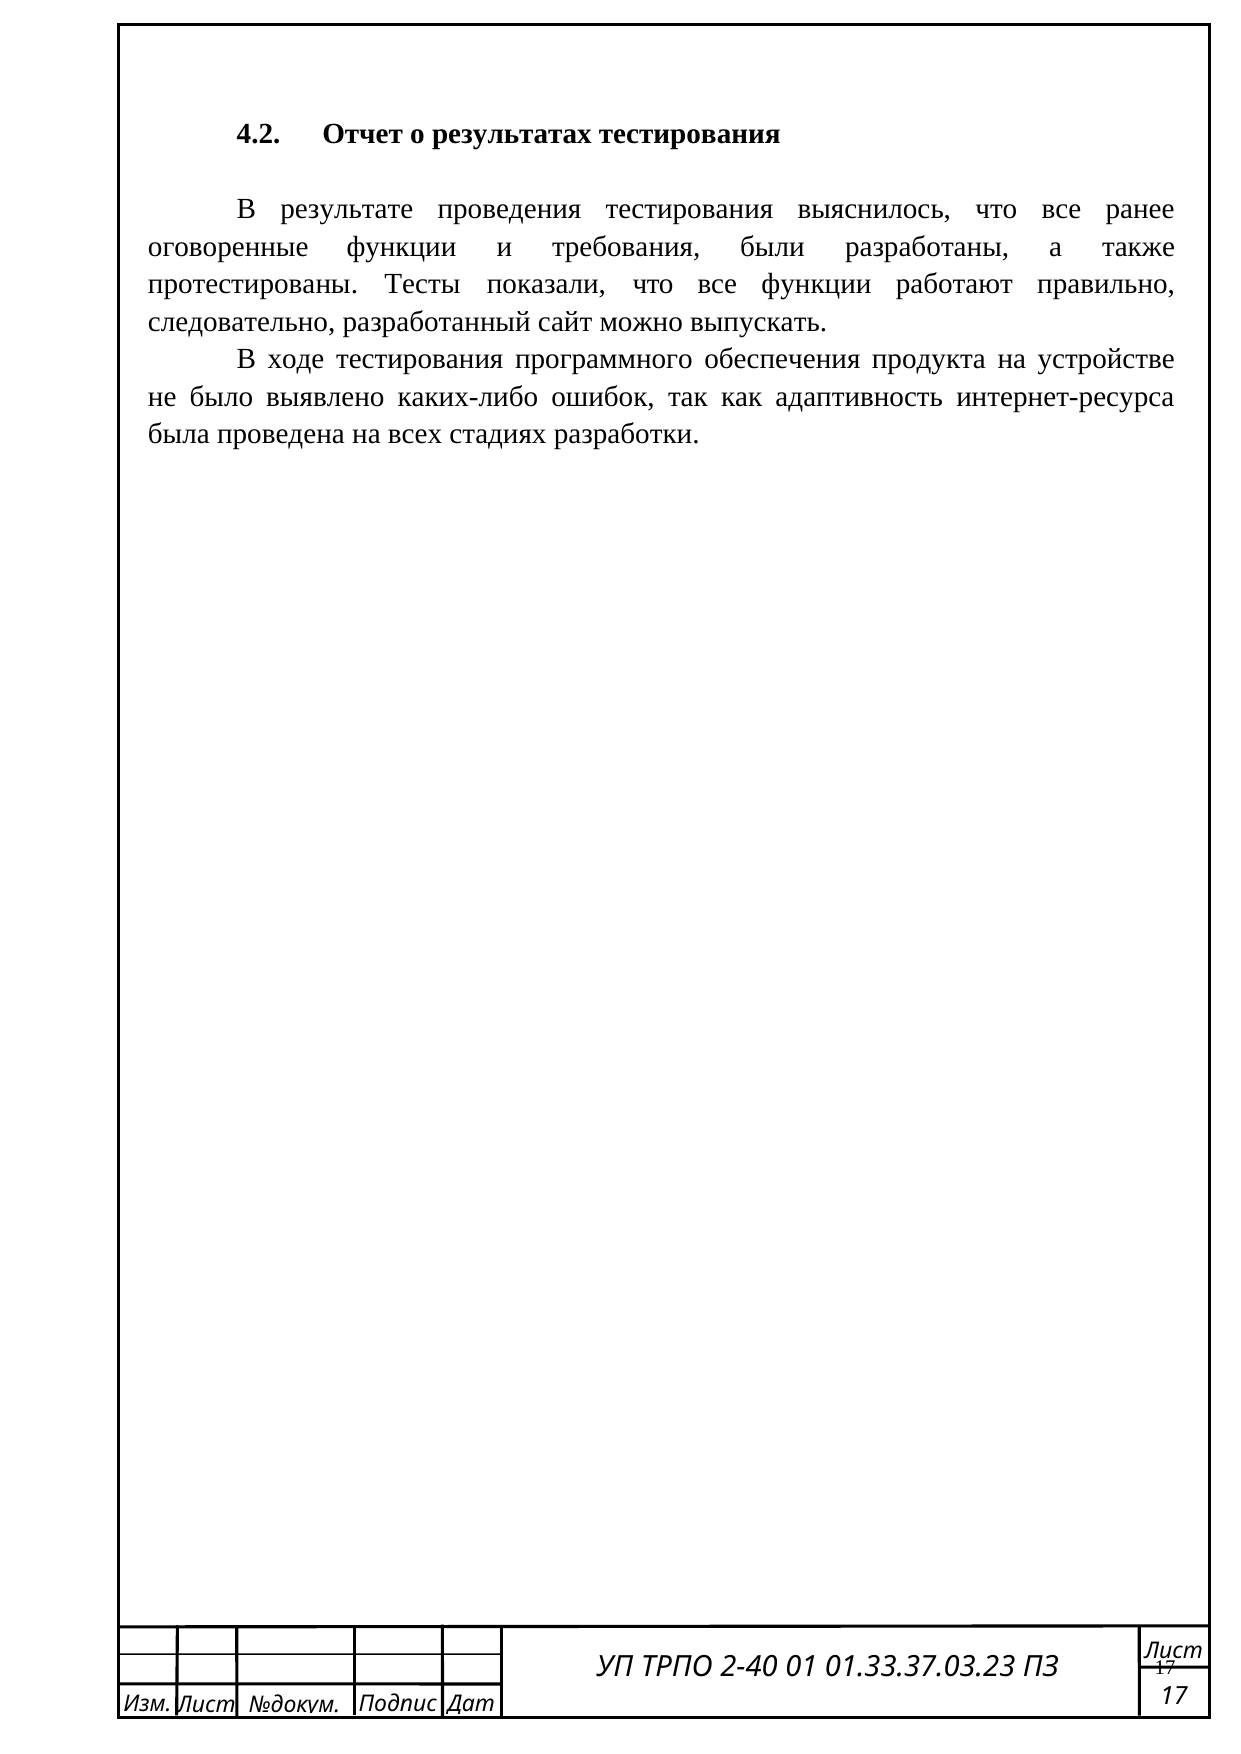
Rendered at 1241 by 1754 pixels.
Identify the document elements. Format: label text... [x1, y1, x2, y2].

text В результате проведения тестирования выяснилось, что все ранее оговоренные функции и требования, были разработаны, а также протестированы. Тесты показали, что все функции работают правильно, следовательно, разработанный сайт можно выпускать. [148, 188, 1175, 338]
list Отчет о результатах тестирования [148, 113, 1175, 151]
text В ходе тестирования программного обеспечения продукта на устройстве не было выявлено каких-либо ошибок, так как адаптивность интернет-ресурса была проведена на всех стадиях разработки. [148, 338, 1175, 451]
